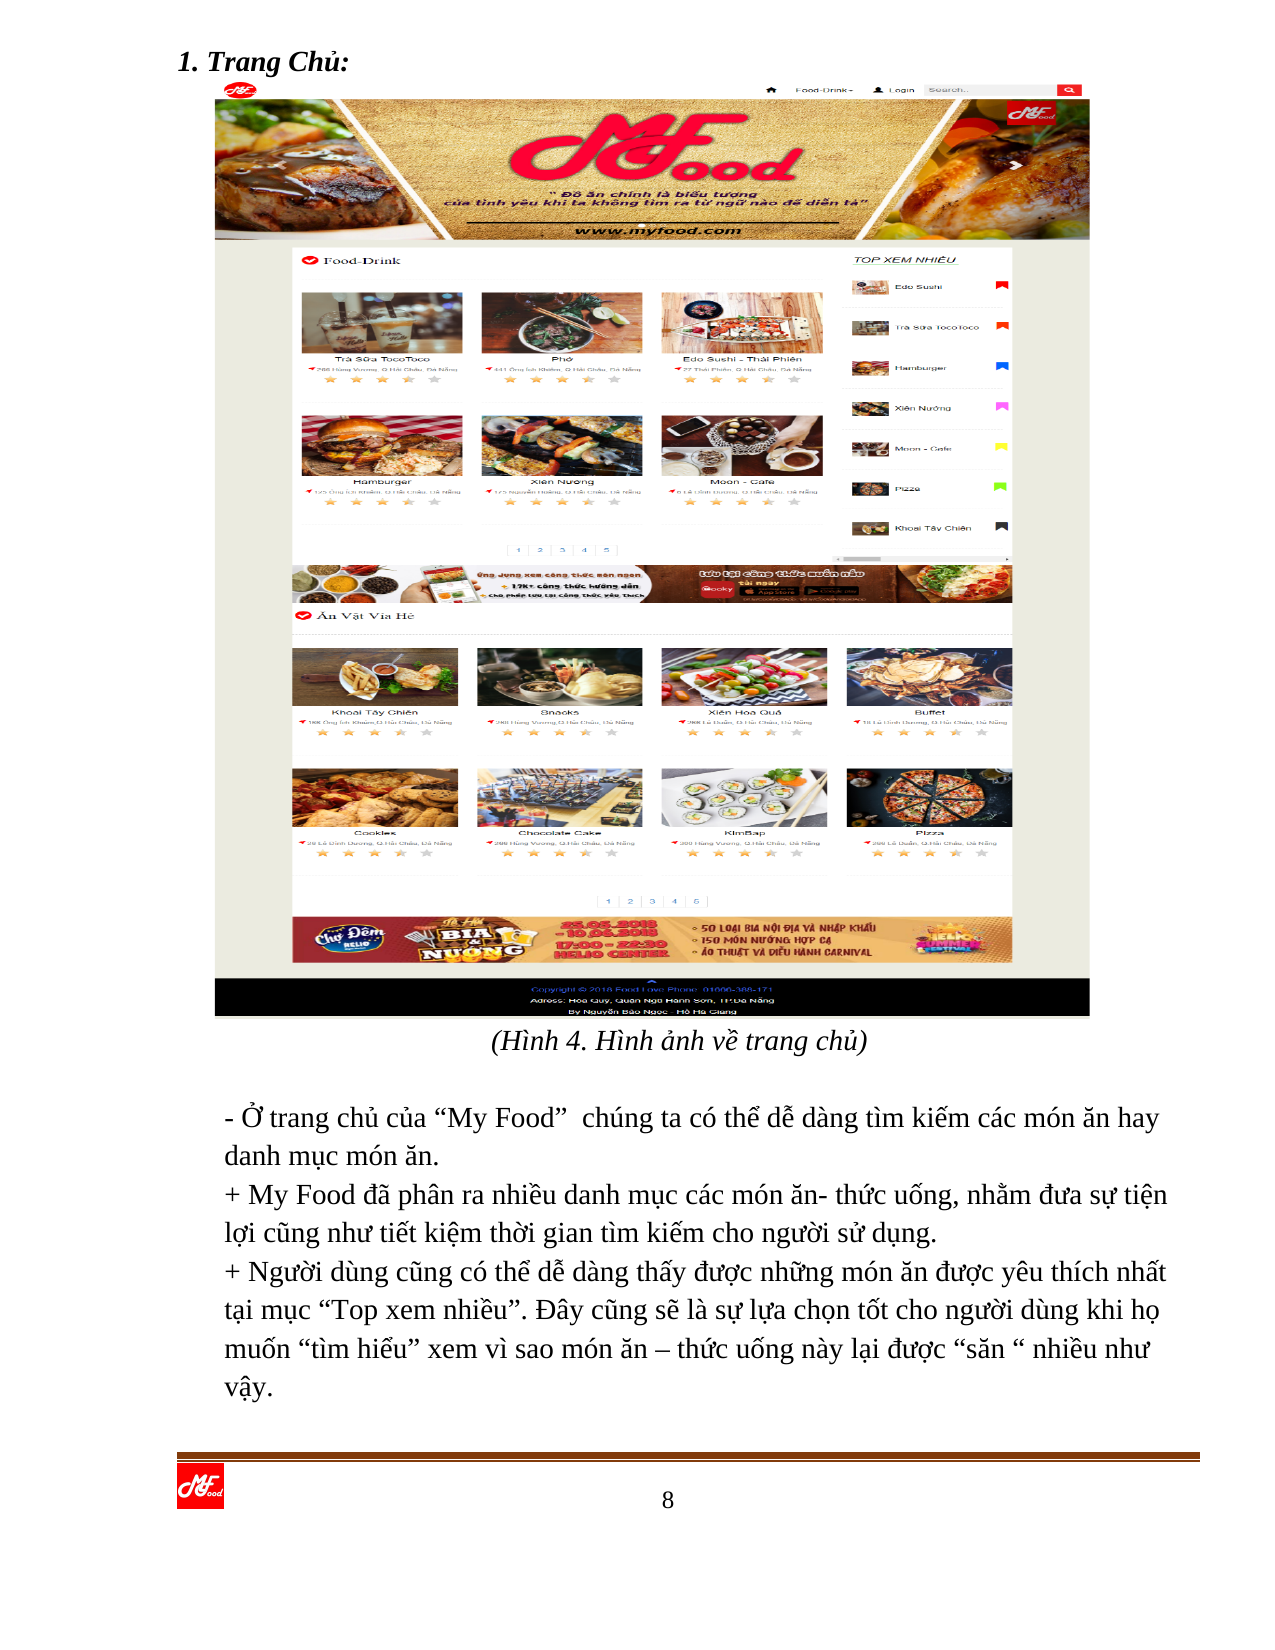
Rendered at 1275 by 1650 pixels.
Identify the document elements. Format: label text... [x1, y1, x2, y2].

text + My Food đã phân ra nhiều danh mục các món ăn- thức uống, nhằm đưa sự tiện lợi cũng như tiết kiệm thời gian tìm kiếm cho người sử dụng. [224, 1177, 1200, 1249]
text (Hình 4. Hình ảnh về trang chủ) [177, 1023, 1200, 1056]
picture [214, 82, 1090, 1019]
text + Người dùng cũng có thể dễ dàng thấy được những món ăn được yêu thích nhất tại mục “Top xem nhiều”. Đây cũng sẽ là sự lựa chọn tốt cho người dùng khi họ muốn “tìm hiểu” xem vì sao món ăn – thức uống này lại được “săn “ nhiều như vậy. [224, 1254, 1200, 1403]
picture [177, 1463, 224, 1509]
text - Ở trang chủ của “My Food” chúng ta có thể dễ dàng tìm kiếm các món ăn hay danh mục món ăn. [224, 1100, 1200, 1172]
